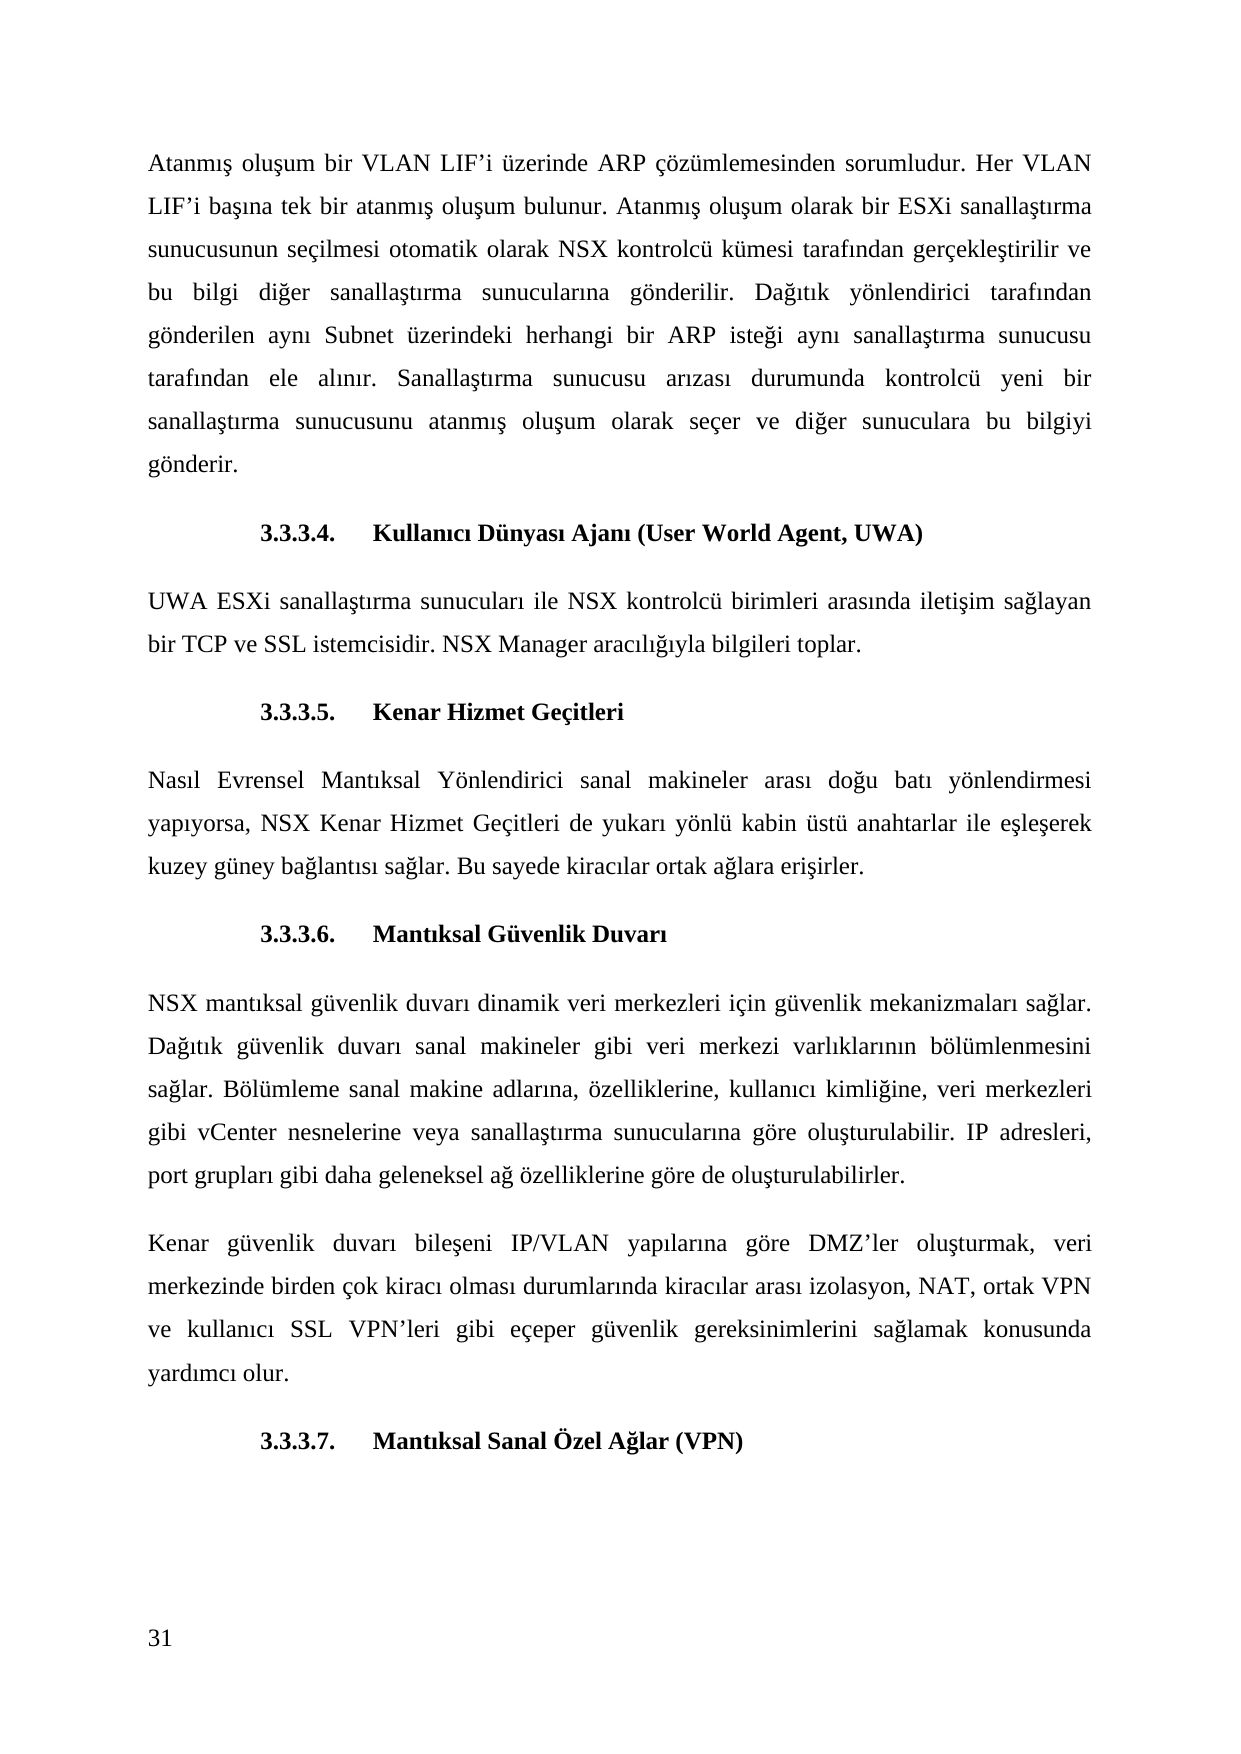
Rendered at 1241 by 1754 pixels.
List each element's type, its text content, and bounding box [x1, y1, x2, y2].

list Mantıksal Sanal Özel Ağlar (VPN) [260, 1426, 1093, 1454]
list Kenar Hizmet Geçitleri [260, 697, 1093, 726]
list Kullanıcı Dünyası Ajanı (User World Agent, UWA) [260, 518, 1093, 546]
text UWA ESXi sanallaştırma sunucuları ile NSX kontrolcü birimleri arasında iletişim sağlayan bir TCP ve SSL istemcisidir. NSX Manager aracılığıyla bilgileri toplar. [148, 586, 1093, 658]
text Nasıl Evrensel Mantıksal Yönlendirici sanal makineler arası doğu batı yönlendirmesi yapıyorsa, NSX Kenar Hizmet Geçitleri de yukarı yönlü kabin üstü anahtarlar ile eşleşerek kuzey güney bağlantısı sağlar. Bu sayede kiracılar ortak ağlara erişirler. [148, 765, 1093, 880]
text NSX mantıksal güvenlik duvarı dinamik veri merkezleri için güvenlik mekanizmaları sağlar. Dağıtık güvenlik duvarı sanal makineler gibi veri merkezi varlıklarının bölümlenmesini sağlar. Bölümleme sanal makine adlarına, özelliklerine, kullanıcı kimliğine, veri merkezleri gibi vCenter nesnelerine veya sanallaştırma sunucularına göre oluşturulabilir. IP adresleri, port grupları gibi daha geleneksel ağ özelliklerine göre de oluşturulabilirler. [148, 988, 1093, 1189]
text Kenar güvenlik duvarı bileşeni IP/VLAN yapılarına göre DMZ’ler oluşturmak, veri merkezinde birden çok kiracı olması durumlarında kiracılar arası izolasyon, NAT, ortak VPN ve kullanıcı SSL VPN’leri gibi eçeper güvenlik gereksinimlerini sağlamak konusunda yardımcı olur. [148, 1228, 1093, 1386]
text Atanmış oluşum bir VLAN LIF’i üzerinde ARP çözümlemesinden sorumludur. Her VLAN LIF’i başına tek bir atanmış oluşum bulunur. Atanmış oluşum olarak bir ESXi sanallaştırma sunucusunun seçilmesi otomatik olarak NSX kontrolcü kümesi tarafından gerçekleştirilir ve bu bilgi diğer sanallaştırma sunucularına gönderilir. Dağıtık yönlendirici tarafından gönderilen aynı Subnet üzerindeki herhangi bir ARP isteği aynı sanallaştırma sunucusu tarafından ele alınır. Sanallaştırma sunucusu arızası durumunda kontrolcü yeni bir sanallaştırma sunucusunu atanmış oluşum olarak seçer ve diğer sunuculara bu bilgiyi gönderir. [148, 148, 1093, 478]
list Mantıksal Güvenlik Duvarı [260, 919, 1093, 948]
